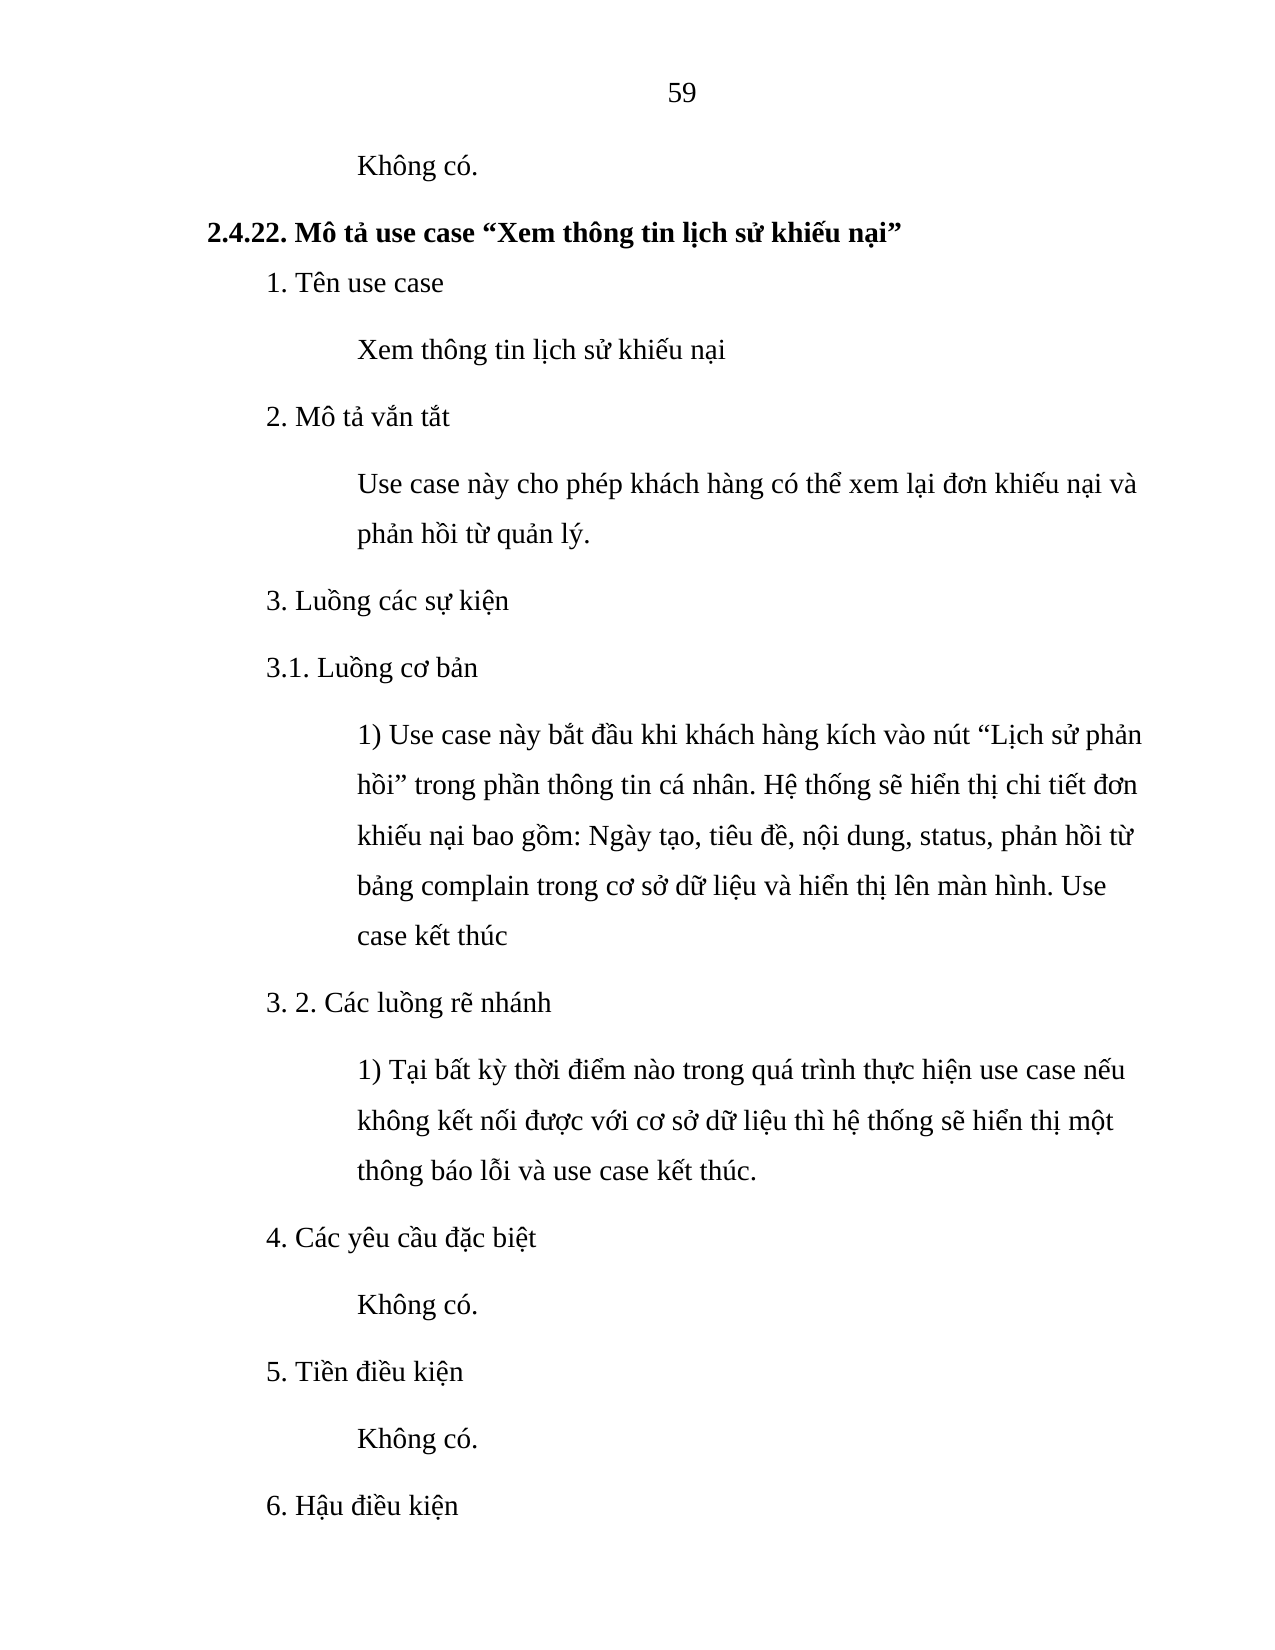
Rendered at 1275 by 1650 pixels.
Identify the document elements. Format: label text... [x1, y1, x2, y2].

text 1) Use case này bắt đầu khi khách hàng kích vào nút “Lịch sử phản hồi” trong phần thông tin cá nhân. Hệ thống sẽ hiển thị chi tiết đơn khiếu nại bao gồm: Ngày tạo, tiêu đề, nội dung, status, phản hồi từ bảng complain trong cơ sở dữ liệu và hiển thị lên màn hình. Use case kết thúc [357, 717, 1157, 952]
subtitle 2.4.22. Mô tả use case “Xem thông tin lịch sử khiếu nại” [207, 215, 1157, 248]
text 2. Mô tả vắn tắt [266, 399, 1157, 432]
text 6. Hậu điều kiện [266, 1488, 1157, 1521]
text Xem thông tin lịch sử khiếu nại [266, 332, 1157, 366]
text 1. Tên use case [266, 265, 1157, 298]
text 3. Luồng các sự kiện [266, 583, 1157, 617]
text Không có. [282, 1287, 1157, 1321]
text 5. Tiền điều kiện [266, 1354, 1157, 1387]
text 1) Tại bất kỳ thời điểm nào trong quá trình thực hiện use case nếu không kết nối được với cơ sở dữ liệu thì hệ thống sẽ hiển thị một thông báo lỗi và use case kết thúc. [357, 1052, 1157, 1187]
text Không có. [266, 148, 1157, 181]
text 4. Các yêu cầu đặc biệt [266, 1220, 1157, 1253]
text 3. 2. Các luồng rẽ nhánh [266, 985, 1157, 1019]
text Không có. [282, 1421, 1157, 1454]
text Use case này cho phép khách hàng có thể xem lại đơn khiếu nại và phản hồi từ quản lý. [357, 466, 1157, 550]
text 3.1. Luồng cơ bản [266, 650, 1157, 684]
